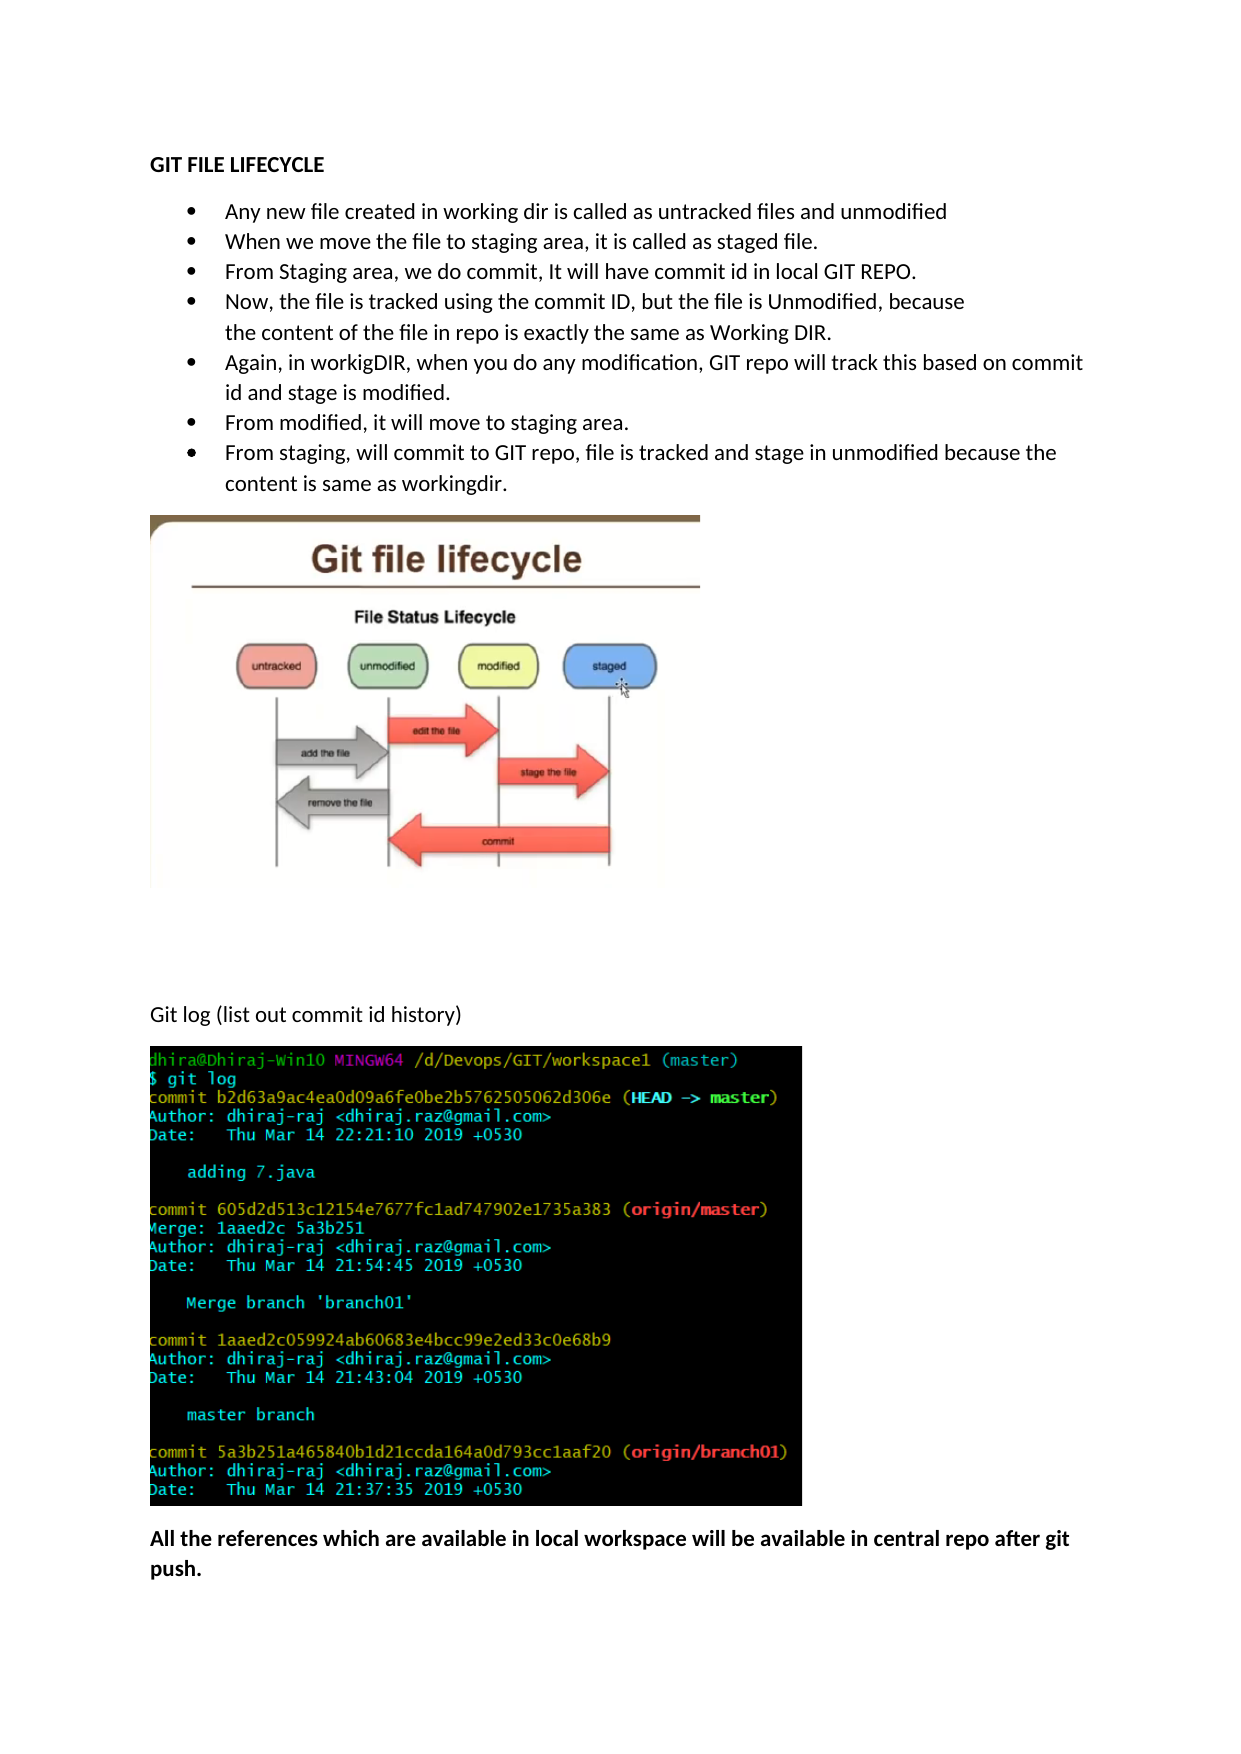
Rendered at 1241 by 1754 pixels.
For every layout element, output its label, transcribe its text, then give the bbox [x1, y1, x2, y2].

list Now, the file is tracked using the commit ID, but the file is Unmodified, because [187, 287, 1090, 316]
list From Staging area, we do commit, It will have commit id in local GIT REPO. [187, 257, 1090, 285]
list From modified, it will move to staging area. [187, 408, 1090, 436]
text Git log (list out commit id history) [150, 1000, 1090, 1028]
list Any new file created in working dir is called as untracked files and unmodified [187, 197, 1090, 225]
picture [150, 515, 701, 888]
list When we move the file to staging area, it is called as staged file. [187, 227, 1090, 255]
text GIT FILE LIFECYCLE [150, 150, 1090, 178]
list the content of the file in repo is exactly the same as Working DIR. [225, 318, 1090, 346]
list Again, in workigDIR, when you do any modification, GIT repo will track this based on commit id and stage is modified. [187, 348, 1090, 406]
text All the references which are available in local workspace will be available in central repo after git push. [150, 1524, 1090, 1582]
picture [150, 1046, 803, 1506]
list From staging, will commit to GIT repo, file is tracked and stage in unmodified because the content is same as workingdir. [187, 438, 1090, 497]
